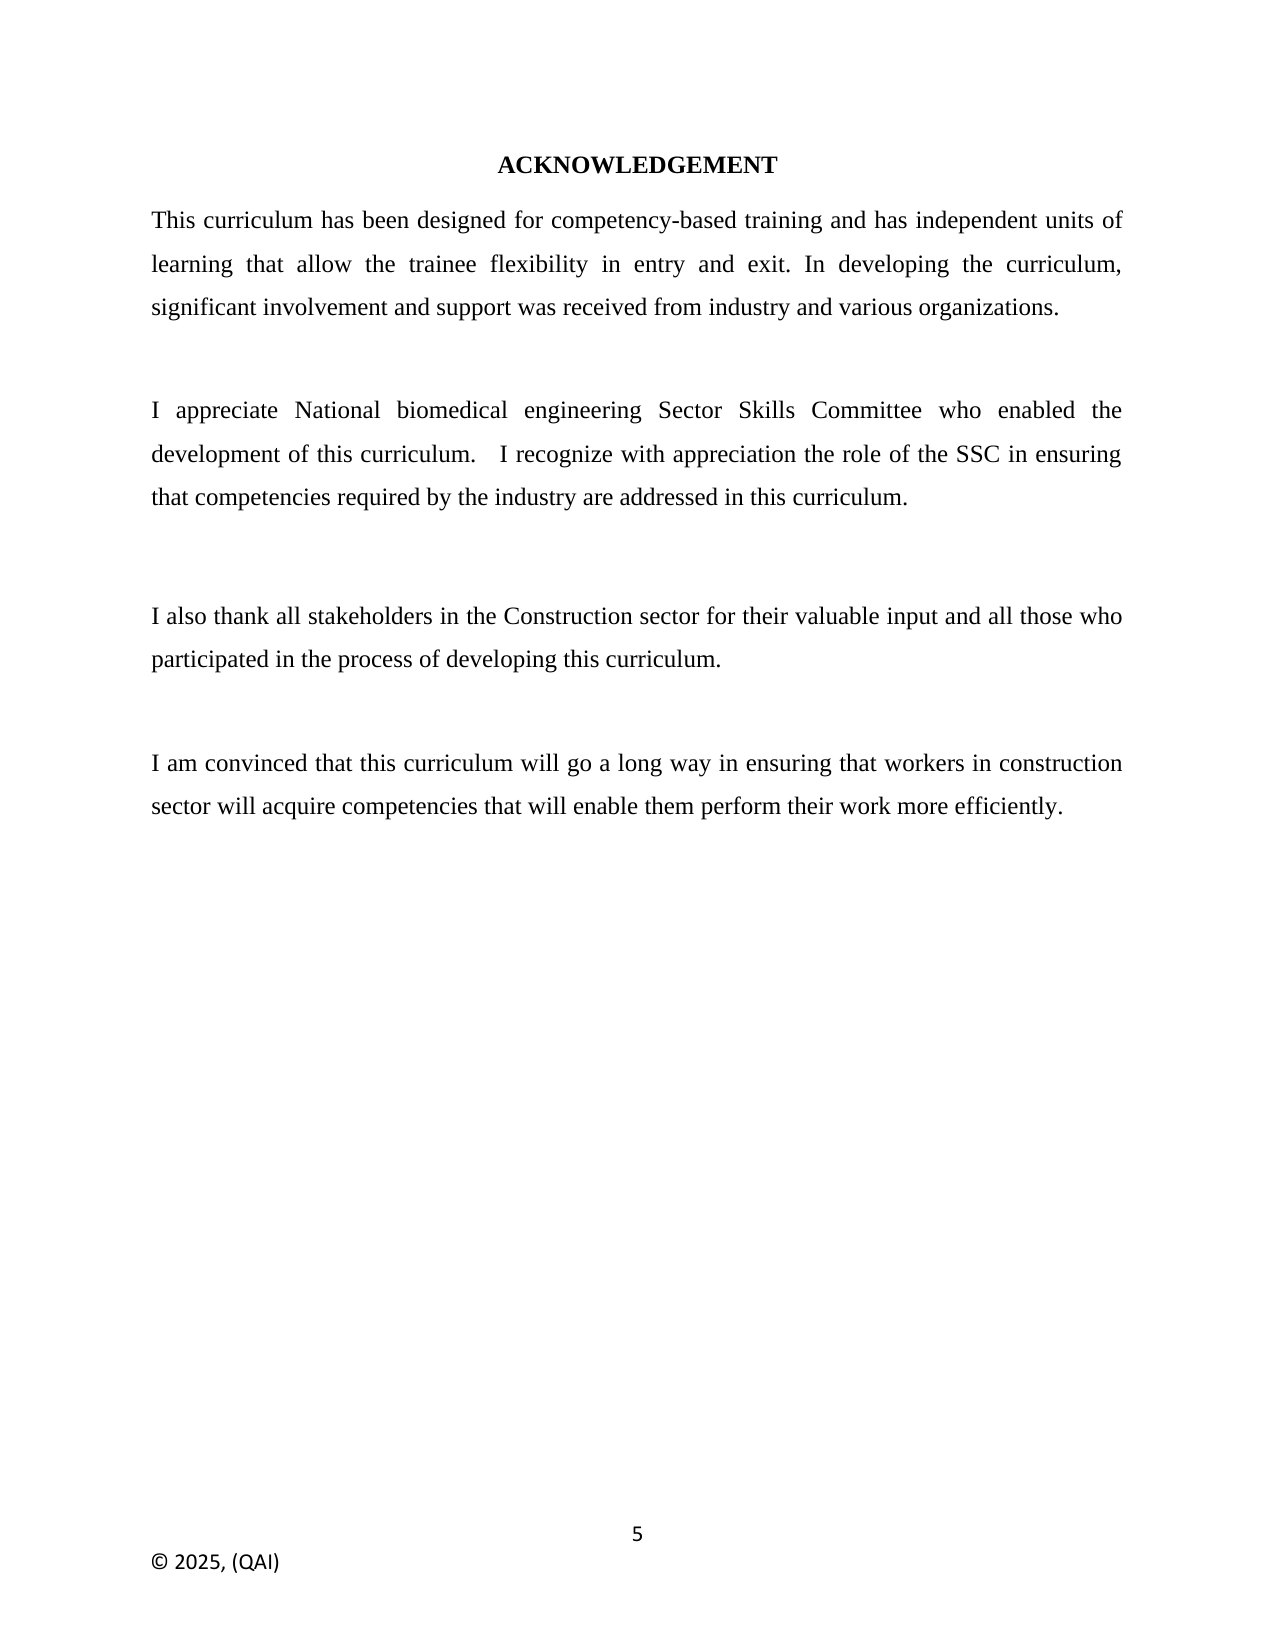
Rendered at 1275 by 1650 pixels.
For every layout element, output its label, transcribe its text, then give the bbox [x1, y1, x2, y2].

text I am convinced that this curriculum will go a long way in ensuring that workers in construction sector will acquire competencies that will enable them perform their work more efficiently. [151, 748, 1124, 820]
subtitle ACKNOWLEDGEMENT [150, 150, 1125, 179]
text I also thank all stakeholders in the Construction sector for their valuable input and all those who participated in the process of developing this curriculum. [151, 601, 1124, 673]
text This curriculum has been designed for competency-based training and has independent units of learning that allow the trainee flexibility in entry and exit. In developing the curriculum, significant involvement and support was received from industry and various organizations. [151, 206, 1124, 321]
text I appreciate National biomedical engineering Sector Skills Committee who enabled the development of this curriculum. I recognize with appreciation the role of the SSC in ensuring that competencies required by the industry are addressed in this curriculum. [151, 396, 1124, 511]
